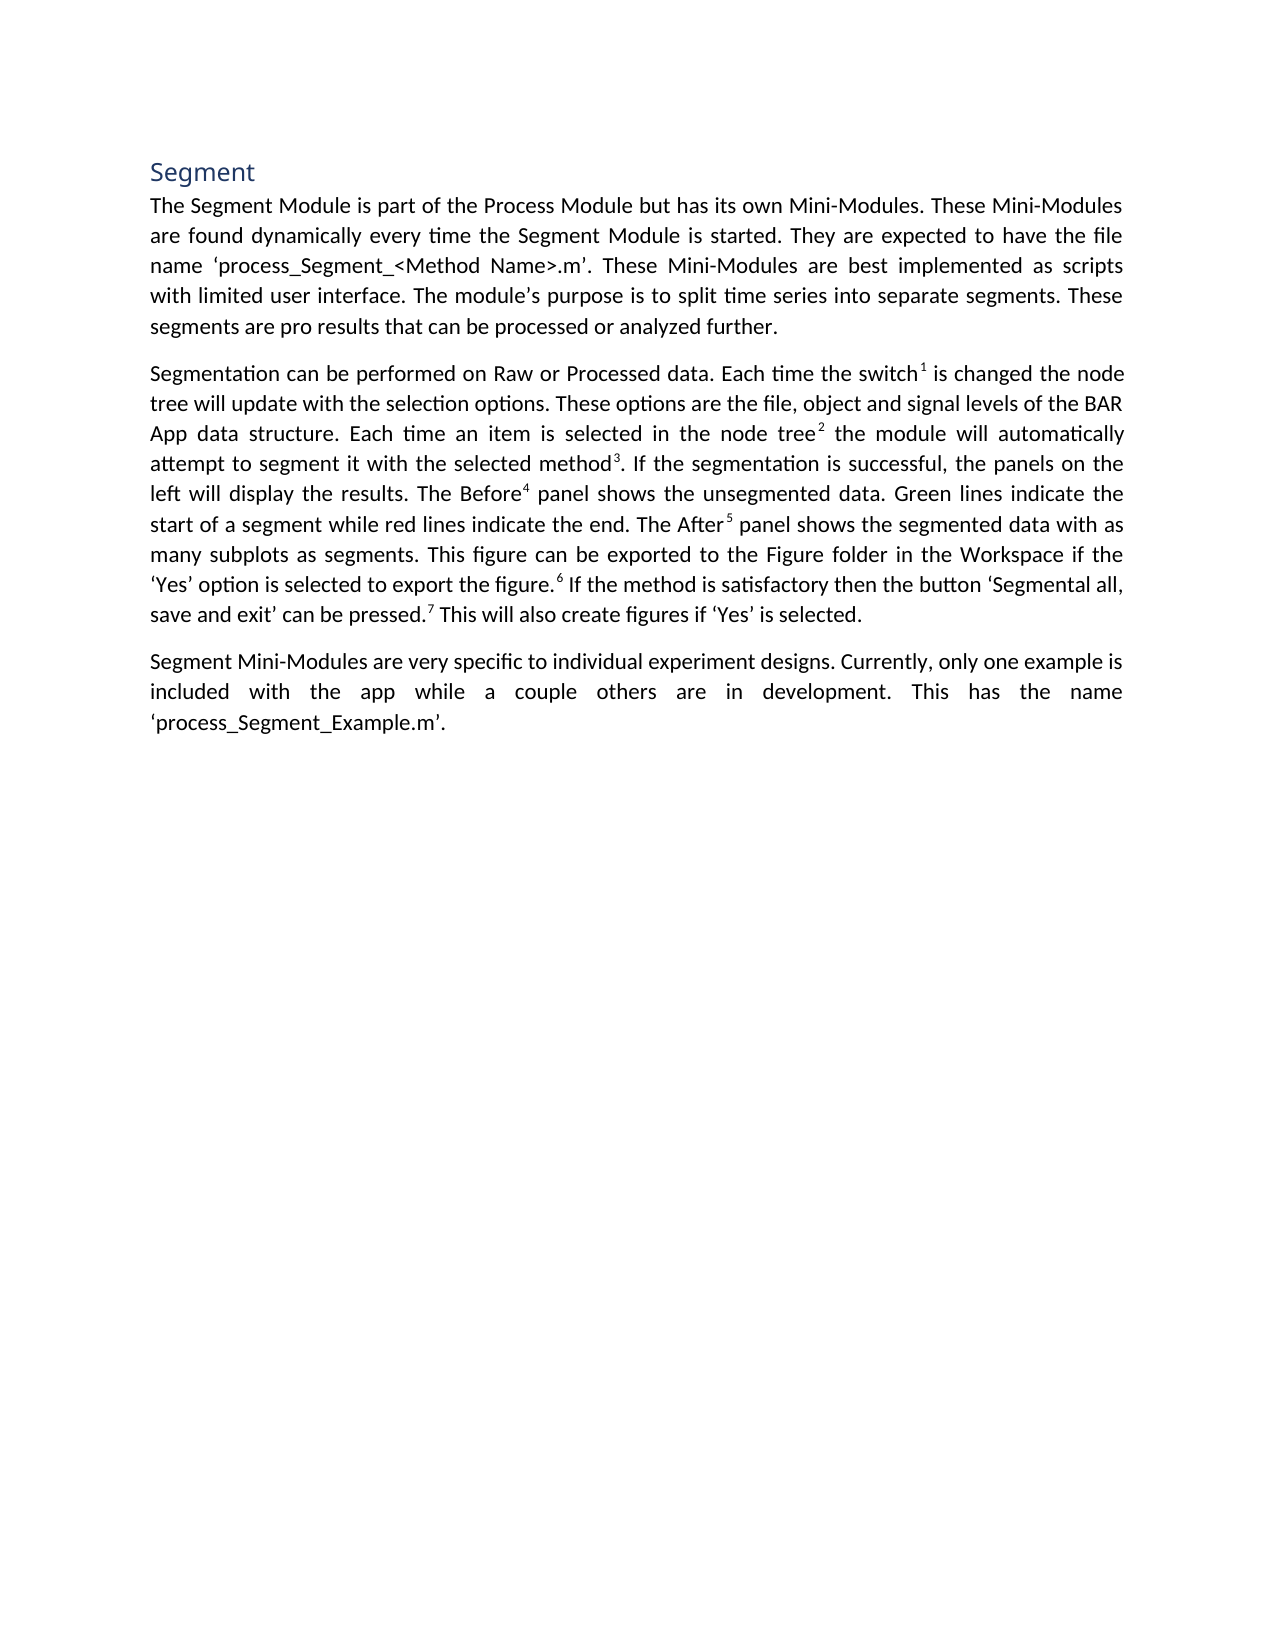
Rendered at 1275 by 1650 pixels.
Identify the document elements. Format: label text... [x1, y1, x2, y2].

text Segment Mini-Modules are very specific to individual experiment designs. Currently, only one example is included with the app while a couple others are in development. This has the name ‘process_Segment_Example.m’. [150, 647, 1125, 736]
subtitle Segment [150, 154, 1125, 188]
text The Segment Module is part of the Process Module but has its own Mini-Modules. These Mini-Modules are found dynamically every time the Segment Module is started. They are expected to have the file name ‘process_Segment_<Method Name>.m’. These Mini-Modules are best implemented as scripts with limited user interface. The module’s purpose is to split time series into separate segments. These segments are pro results that can be processed or analyzed further. [150, 191, 1125, 340]
text Segmentation can be performed on Raw or Processed data. Each time the switch1 is changed the node tree will update with the selection options. These options are the file, object and signal levels of the BAR App data structure. Each time an item is selected in the node tree2 the module will automatically attempt to segment it with the selected method3. If the segmentation is successful, the panels on the left will display the results. The Before4 panel shows the unsegmented data. Green lines indicate the start of a segment while red lines indicate the end. The After5 panel shows the segmented data with as many subplots as segments. This figure can be exported to the Figure folder in the Workspace if the ‘Yes’ option is selected to export the figure.6 If the method is satisfactory then the button ‘Segmental all, save and exit’ can be pressed.7 This will also create figures if ‘Yes’ is selected. [150, 359, 1125, 628]
